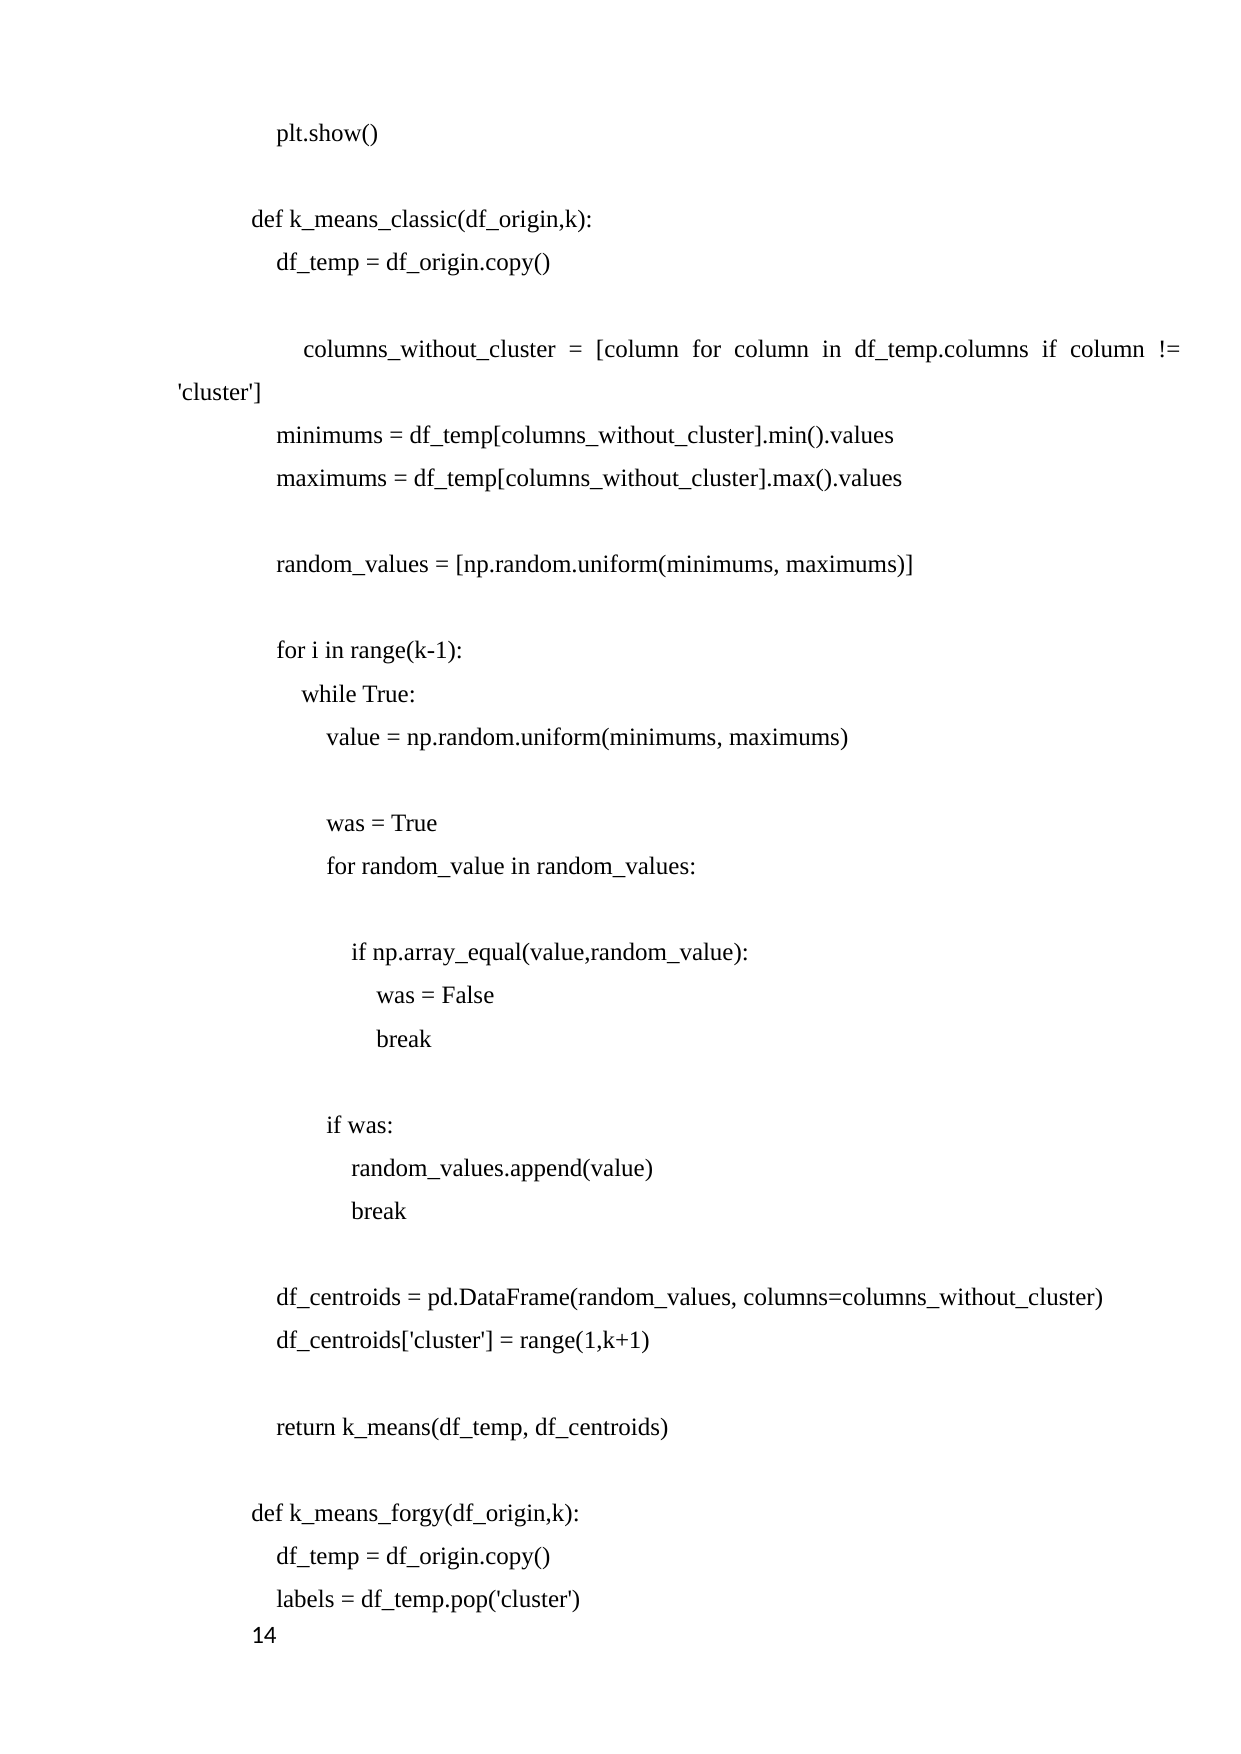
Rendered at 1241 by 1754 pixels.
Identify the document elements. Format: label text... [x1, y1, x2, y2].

text was = False [177, 981, 1181, 1009]
text def k_means_forgy(df_origin,k): [177, 1498, 1181, 1527]
text def k_means_classic(df_origin,k): [177, 204, 1181, 233]
text df_centroids['cluster'] = range(1,k+1) [177, 1326, 1181, 1354]
text while True: [177, 679, 1181, 707]
text random_values = [np.random.uniform(minimums, maximums)] [177, 549, 1181, 578]
text value = np.random.uniform(minimums, maximums) [177, 722, 1181, 751]
text df_temp = df_origin.copy() [177, 1541, 1181, 1570]
text if was: [177, 1110, 1181, 1139]
text break [177, 1196, 1181, 1225]
text df_centroids = pd.DataFrame(random_values, columns=columns_without_cluster) [177, 1282, 1181, 1311]
text was = True [177, 808, 1181, 837]
text return k_means(df_temp, df_centroids) [177, 1412, 1181, 1441]
text random_values.append(value) [177, 1153, 1181, 1182]
text minimums = df_temp[columns_without_cluster].min().values [177, 420, 1181, 449]
text for i in range(k-1): [177, 636, 1181, 664]
text maximums = df_temp[columns_without_cluster].max().values [177, 463, 1181, 492]
text break [177, 1024, 1181, 1052]
text plt.show() [177, 118, 1181, 147]
text df_temp = df_origin.copy() [177, 247, 1181, 276]
text for random_value in random_values: [177, 851, 1181, 880]
text labels = df_temp.pop('cluster') [177, 1584, 1181, 1613]
text if np.array_equal(value,random_value): [177, 937, 1181, 966]
text columns_without_cluster = [column for column in df_temp.columns if column != 'cluster'] [177, 334, 1181, 406]
